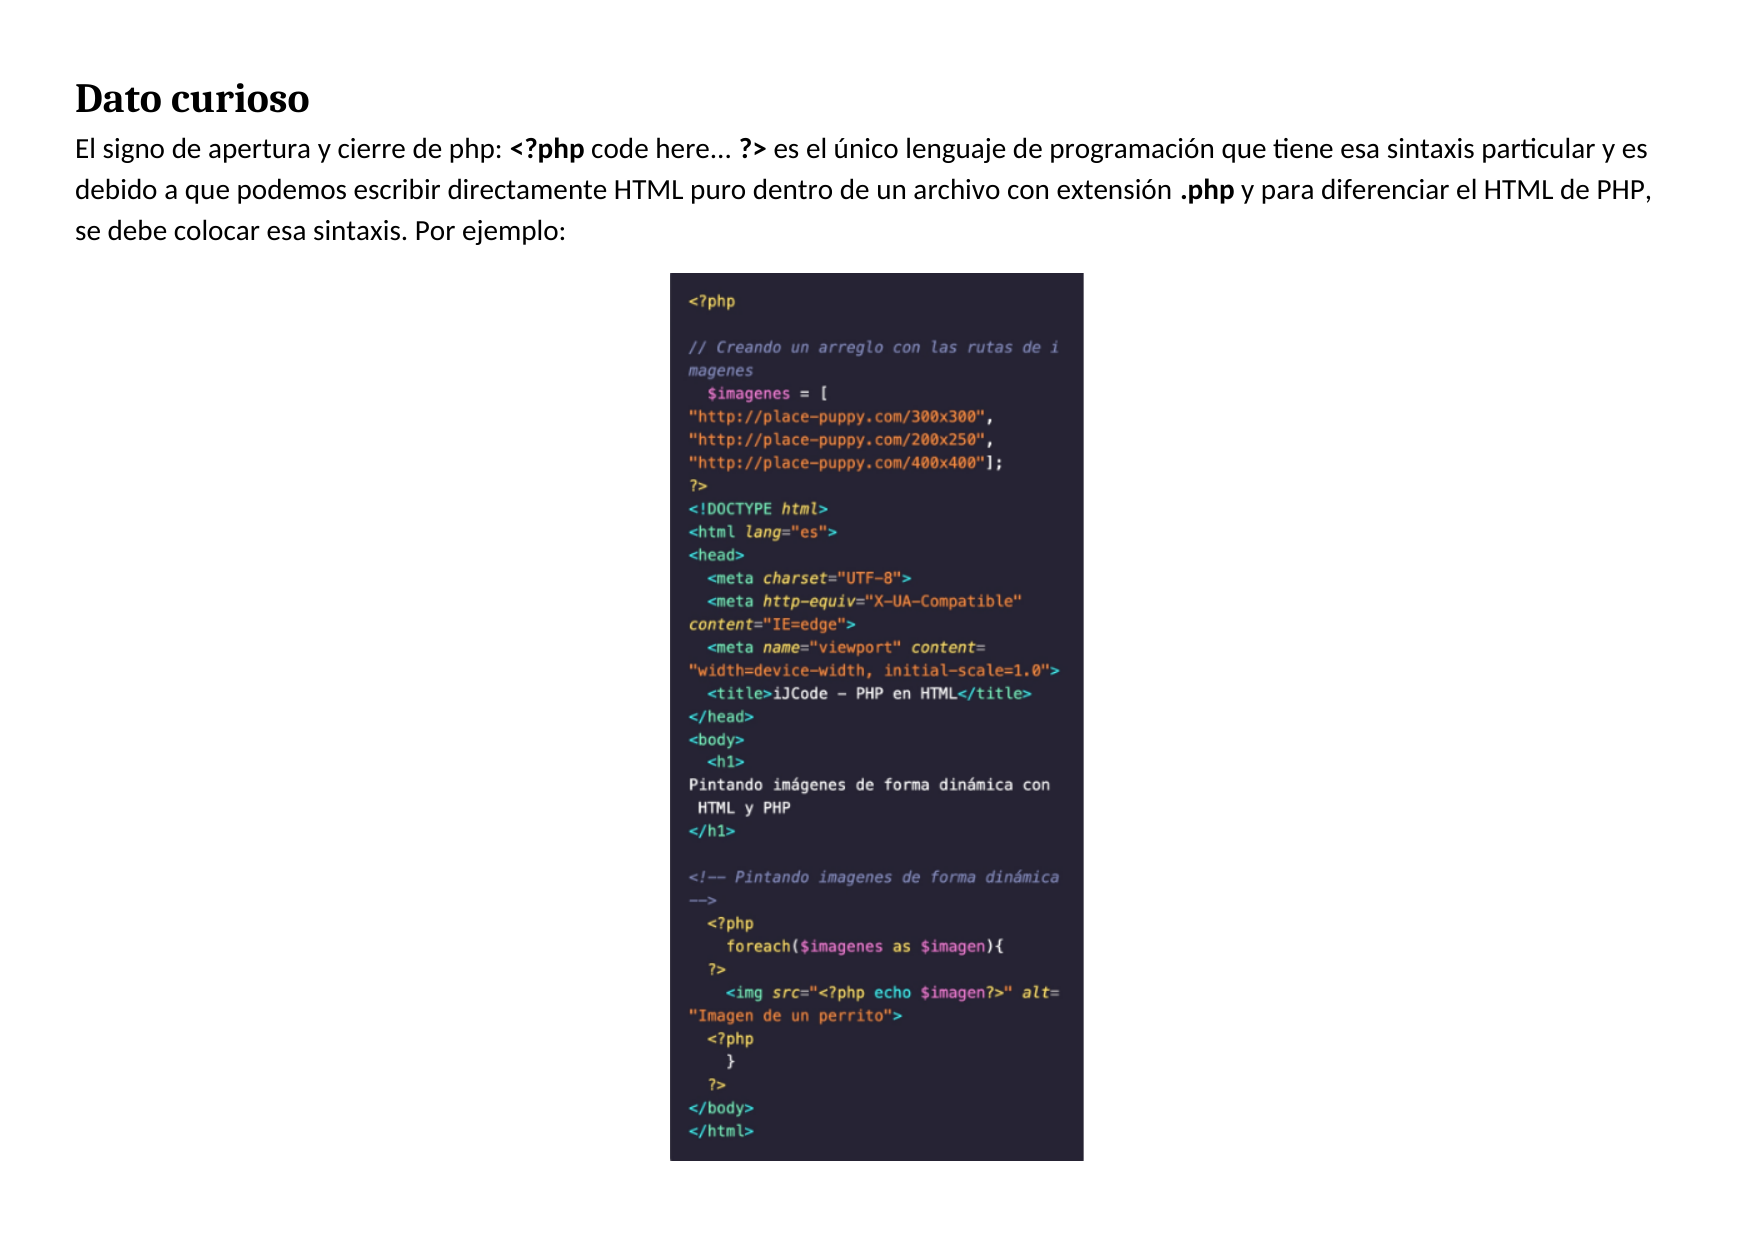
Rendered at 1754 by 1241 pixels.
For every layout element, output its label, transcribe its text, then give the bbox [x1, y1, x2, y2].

picture [670, 273, 1084, 1161]
text El signo de apertura y cierre de php: <?php code here... ?> es el único lenguaje de programación que tiene esa sintaxis particular y es debido a que podemos escribir directamente HTML puro dentro de un archivo con extensión .php y para diferenciar el HTML de PHP, se debe colocar esa sintaxis. Por ejemplo: [75, 130, 1679, 248]
subtitle Dato curioso [75, 75, 1679, 123]
